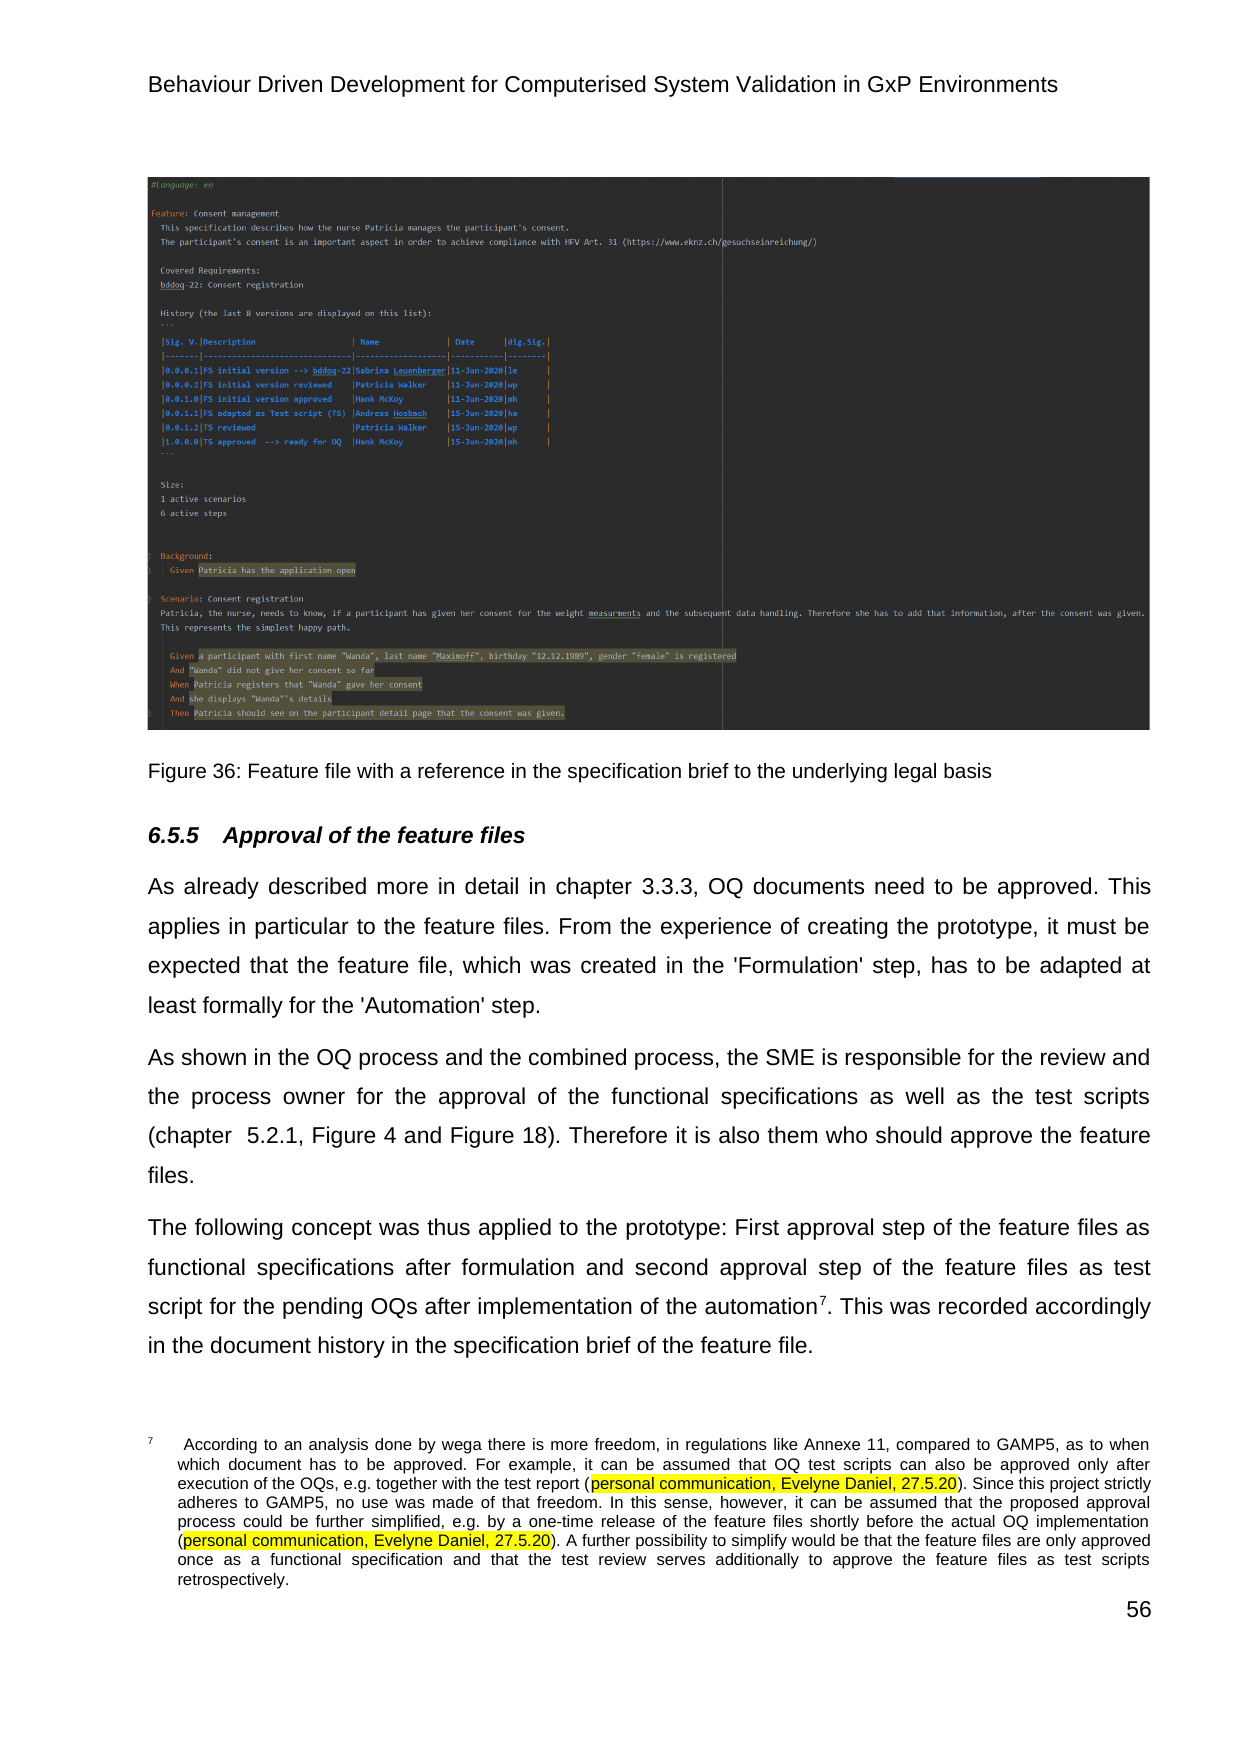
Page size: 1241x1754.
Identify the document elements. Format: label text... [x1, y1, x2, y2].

text The following concept was thus applied to the prototype: First approval step of the feature files as functional specifications after formulation and second approval step of the feature files as test script for the pending OQs after implementation of the automation. This was recorded accordingly in the document history in the specification brief of the feature file. [148, 1214, 1152, 1359]
text As shown in the OQ process and the combined process, the SME is responsible for the review and the process owner for the approval of the functional specifications as well as the test scripts (chapter 5.2.1, Figure 4 and Figure 18). Therefore it is also them who should approve the feature files. [148, 1043, 1152, 1188]
subtitle Approval of the feature files [148, 822, 1152, 848]
picture [147, 177, 1150, 730]
text Figure 36: Feature file with a reference in the specification brief to the underlying legal basis [148, 755, 1152, 784]
text As already described more in detail in chapter 3.3.3, OQ documents need to be approved. This applies in particular to the feature files. From the experience of creating the prototype, it must be expected that the feature file, which was created in the 'Formulation' step, has to be adapted at least formally for the 'Automation' step. [148, 873, 1152, 1018]
